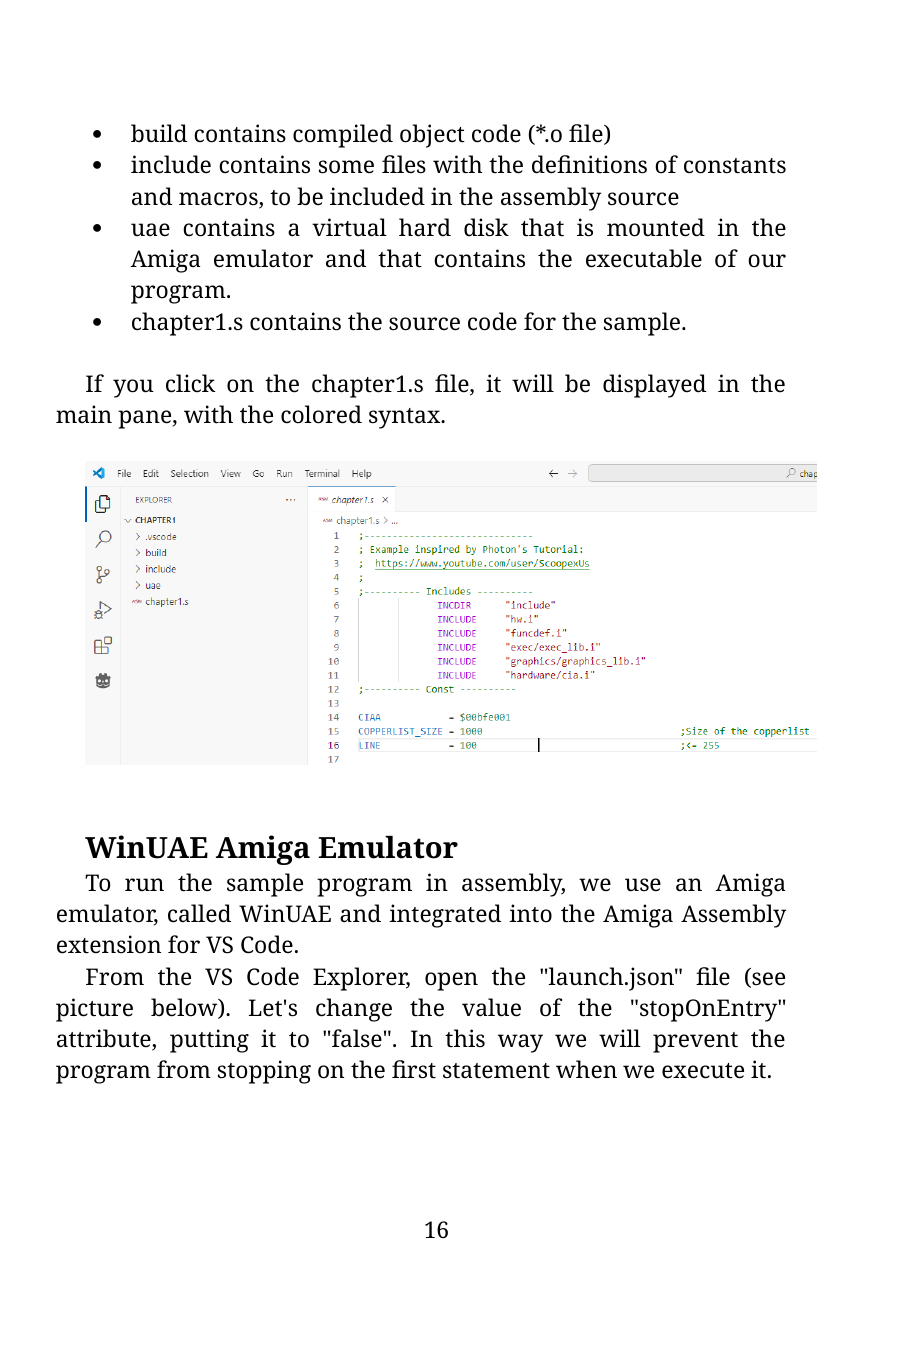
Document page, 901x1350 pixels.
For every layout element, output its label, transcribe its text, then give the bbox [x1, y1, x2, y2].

list include contains some files with the definitions of constants and macros, to be included in the assembly source [93, 149, 787, 212]
picture [85, 461, 817, 765]
list chapter1.s contains the source code for the sample. [93, 306, 787, 337]
subtitle WinUAE Amiga Emulator [56, 827, 787, 867]
list build contains compiled object code (*.o file) [93, 118, 787, 149]
text If you click on the chapter1.s file, it will be displayed in the main pane, with the colored syntax. [56, 368, 787, 431]
list uae contains a virtual hard disk that is mounted in the Amiga emulator and that contains the executable of our program. [93, 212, 787, 306]
text To run the sample program in assembly, we use an Amiga emulator, called WinUAE and integrated into the Amiga Assembly extension for VS Code. [56, 867, 787, 961]
text From the VS Code Explorer, open the "launch.json" file (see picture below). Let's change the value of the "stopOnEntry" attribute, putting it to "false". In this way we will prevent the program from stopping on the first statement when we execute it. [56, 961, 787, 1086]
